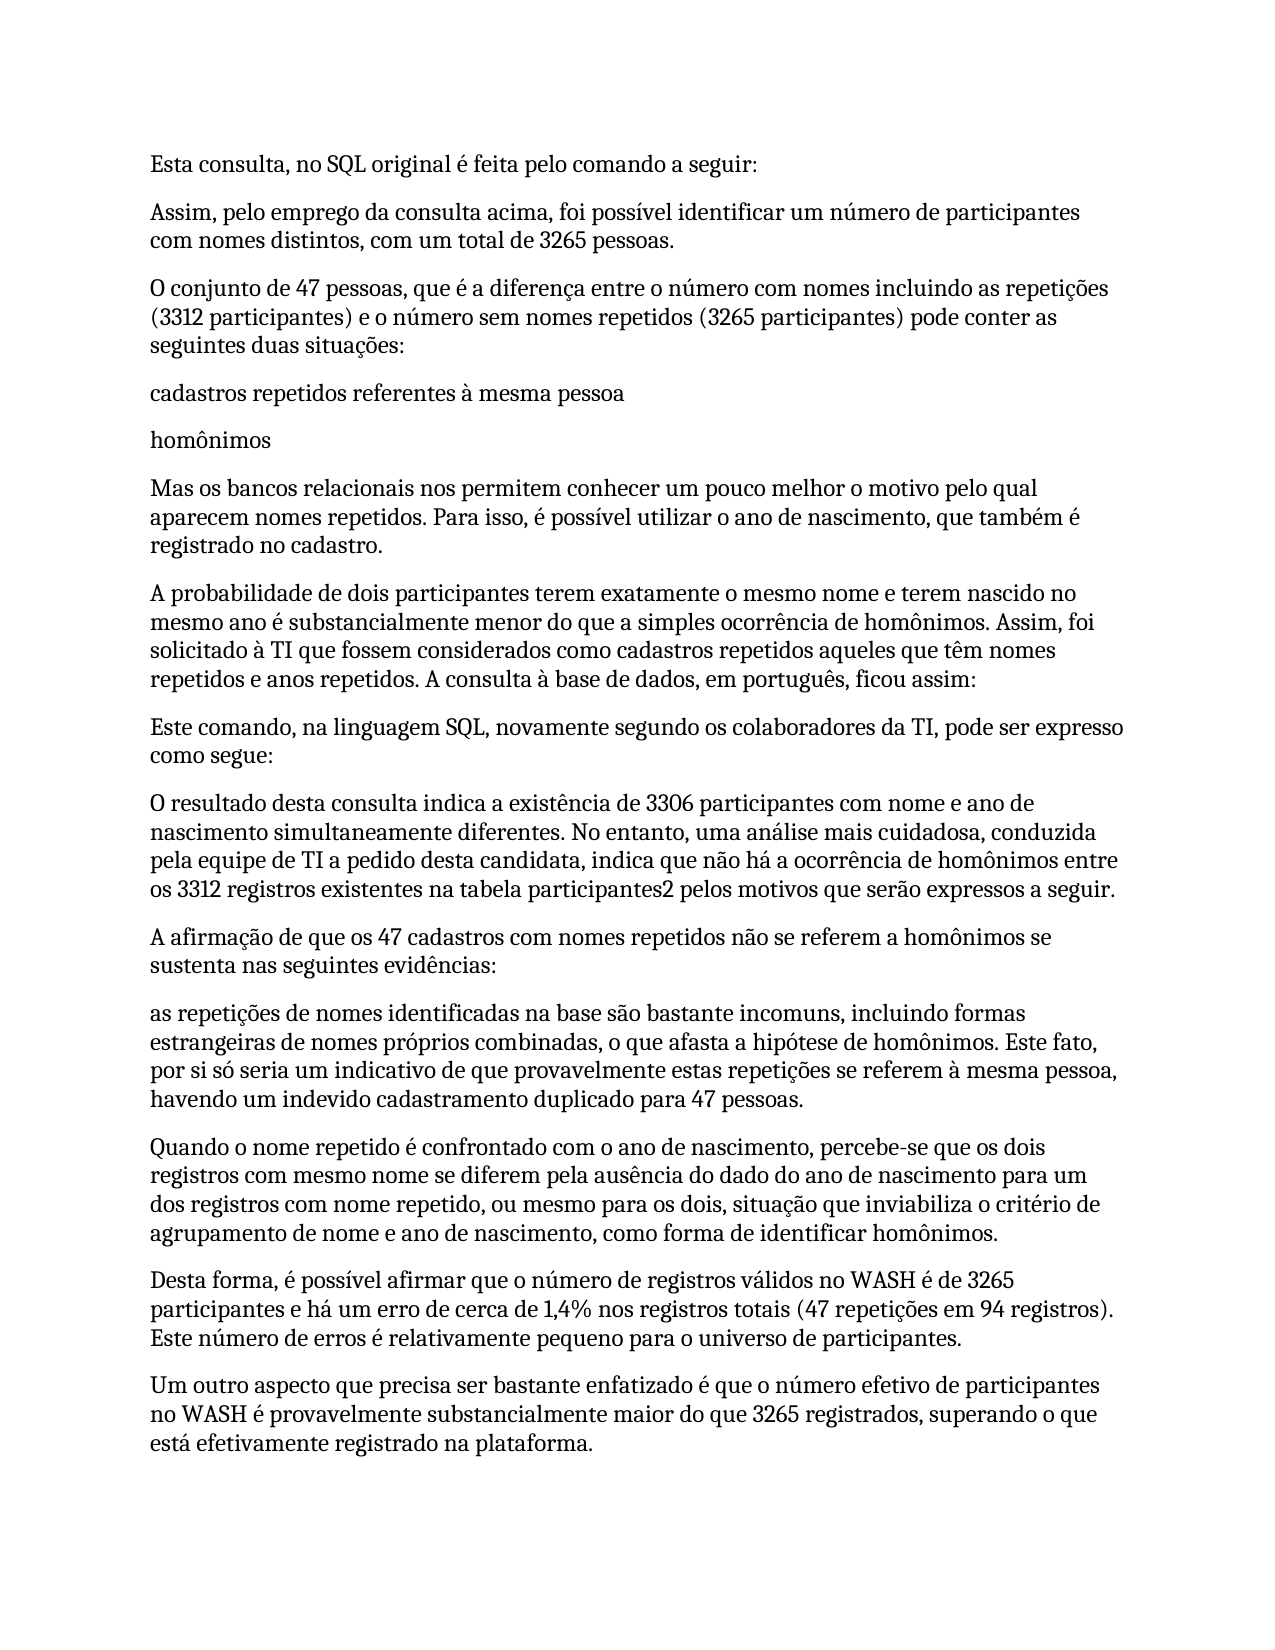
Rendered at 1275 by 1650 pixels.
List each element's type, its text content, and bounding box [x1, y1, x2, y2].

text Mas os bancos relacionais nos permitem conhecer um pouco melhor o motivo pelo qual aparecem nomes repetidos. Para isso, é possível utilizar o ano de nascimento, que também é registrado no cadastro. [150, 474, 1125, 560]
text Este comando, na linguagem SQL, novamente segundo os colaboradores da TI, pode ser expresso como segue: [150, 712, 1125, 770]
text cadastros repetidos referentes à mesma pessoa [150, 379, 1125, 407]
text O conjunto de 47 pessoas, que é a diferença entre o número com nomes incluindo as repetições (3312 participantes) e o número sem nomes repetidos (3265 participantes) pode conter as seguintes duas situações: [150, 274, 1125, 360]
text homônimos [150, 426, 1125, 455]
text O resultado desta consulta indica a existência de 3306 participantes com nome e ano de nascimento simultaneamente diferentes. No entanto, uma análise mais cuidadosa, conduzida pela equipe de TI a pedido desta candidata, indica que não há a ocorrência de homônimos entre os 3312 registros existentes na tabela participantes2 pelos motivos que serão expressos a seguir. [150, 789, 1125, 904]
text Desta forma, é possível afirmar que o número de registros válidos no WASH é de 3265 participantes e há um erro de cerca de 1,4% nos registros totais (47 repetições em 94 registros). Este número de erros é relativamente pequeno para o universo de participantes. [150, 1266, 1125, 1352]
text as repetições de nomes identificadas na base são bastante incomuns, incluindo formas estrangeiras de nomes próprios combinadas, o que afasta a hipótese de homônimos. Este fato, por si só seria um indicativo de que provavelmente estas repetições se referem à mesma pessoa, havendo um indevido cadastramento duplicado para 47 pessoas. [150, 999, 1125, 1114]
text A probabilidade de dois participantes terem exatamente o mesmo nome e terem nascido no mesmo ano é substancialmente menor do que a simples ocorrência de homônimos. Assim, foi solicitado à TI que fossem considerados como cadastros repetidos aqueles que têm nomes repetidos e anos repetidos. A consulta à base de dados, em português, ficou assim: [150, 579, 1125, 694]
text Assim, pelo emprego da consulta acima, foi possível identificar um número de participantes com nomes distintos, com um total de 3265 pessoas. [150, 197, 1125, 255]
text Esta consulta, no SQL original é feita pelo comando a seguir: [150, 150, 1125, 179]
text A afirmação de que os 47 cadastros com nomes repetidos não se referem a homônimos se sustenta nas seguintes evidências: [150, 922, 1125, 980]
text Quando o nome repetido é confrontado com o ano de nascimento, percebe-se que os dois registros com mesmo nome se diferem pela ausência do dado do ano de nascimento para um dos registros com nome repetido, ou mesmo para os dois, situação que inviabiliza o critério de agrupamento de nome e ano de nascimento, como forma de identificar homônimos. [150, 1132, 1125, 1247]
text Um outro aspecto que precisa ser bastante enfatizado é que o número efetivo de participantes no WASH é provavelmente substancialmente maior do que 3265 registrados, superando o que está efetivamente registrado na plataforma. [150, 1371, 1125, 1457]
